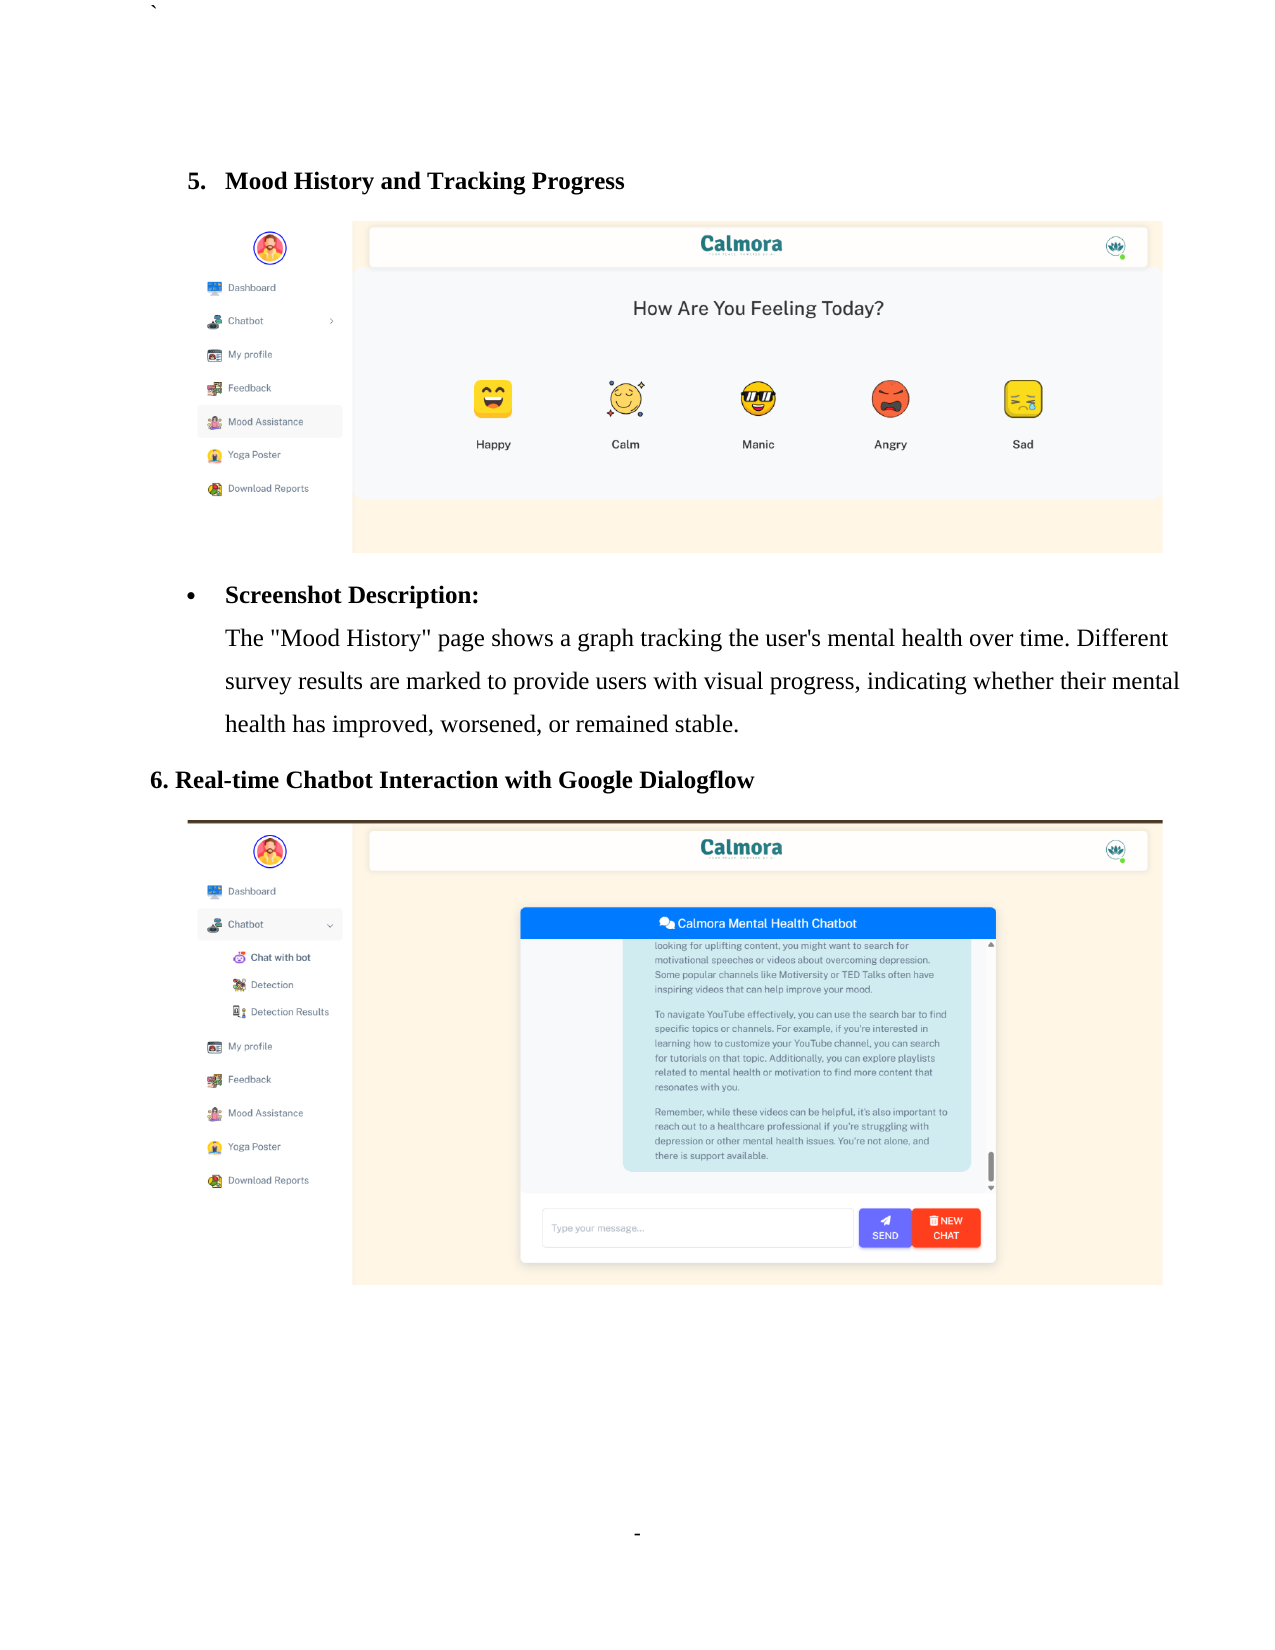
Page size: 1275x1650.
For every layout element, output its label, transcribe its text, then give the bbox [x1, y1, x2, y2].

picture [187, 221, 1163, 553]
list Mood History and Tracking Progress [187, 166, 1200, 195]
list Screenshot Description: The "Mood History" page shows a graph tracking the user's mental health over time. Different survey results are marked to provide users with visual progress, indicating whether their mental health has improved, worsened, or remained stable. [187, 580, 1200, 738]
picture [187, 820, 1163, 1285]
text 6. Real-time Chatbot Interaction with Google Dialogflow [150, 765, 1200, 793]
